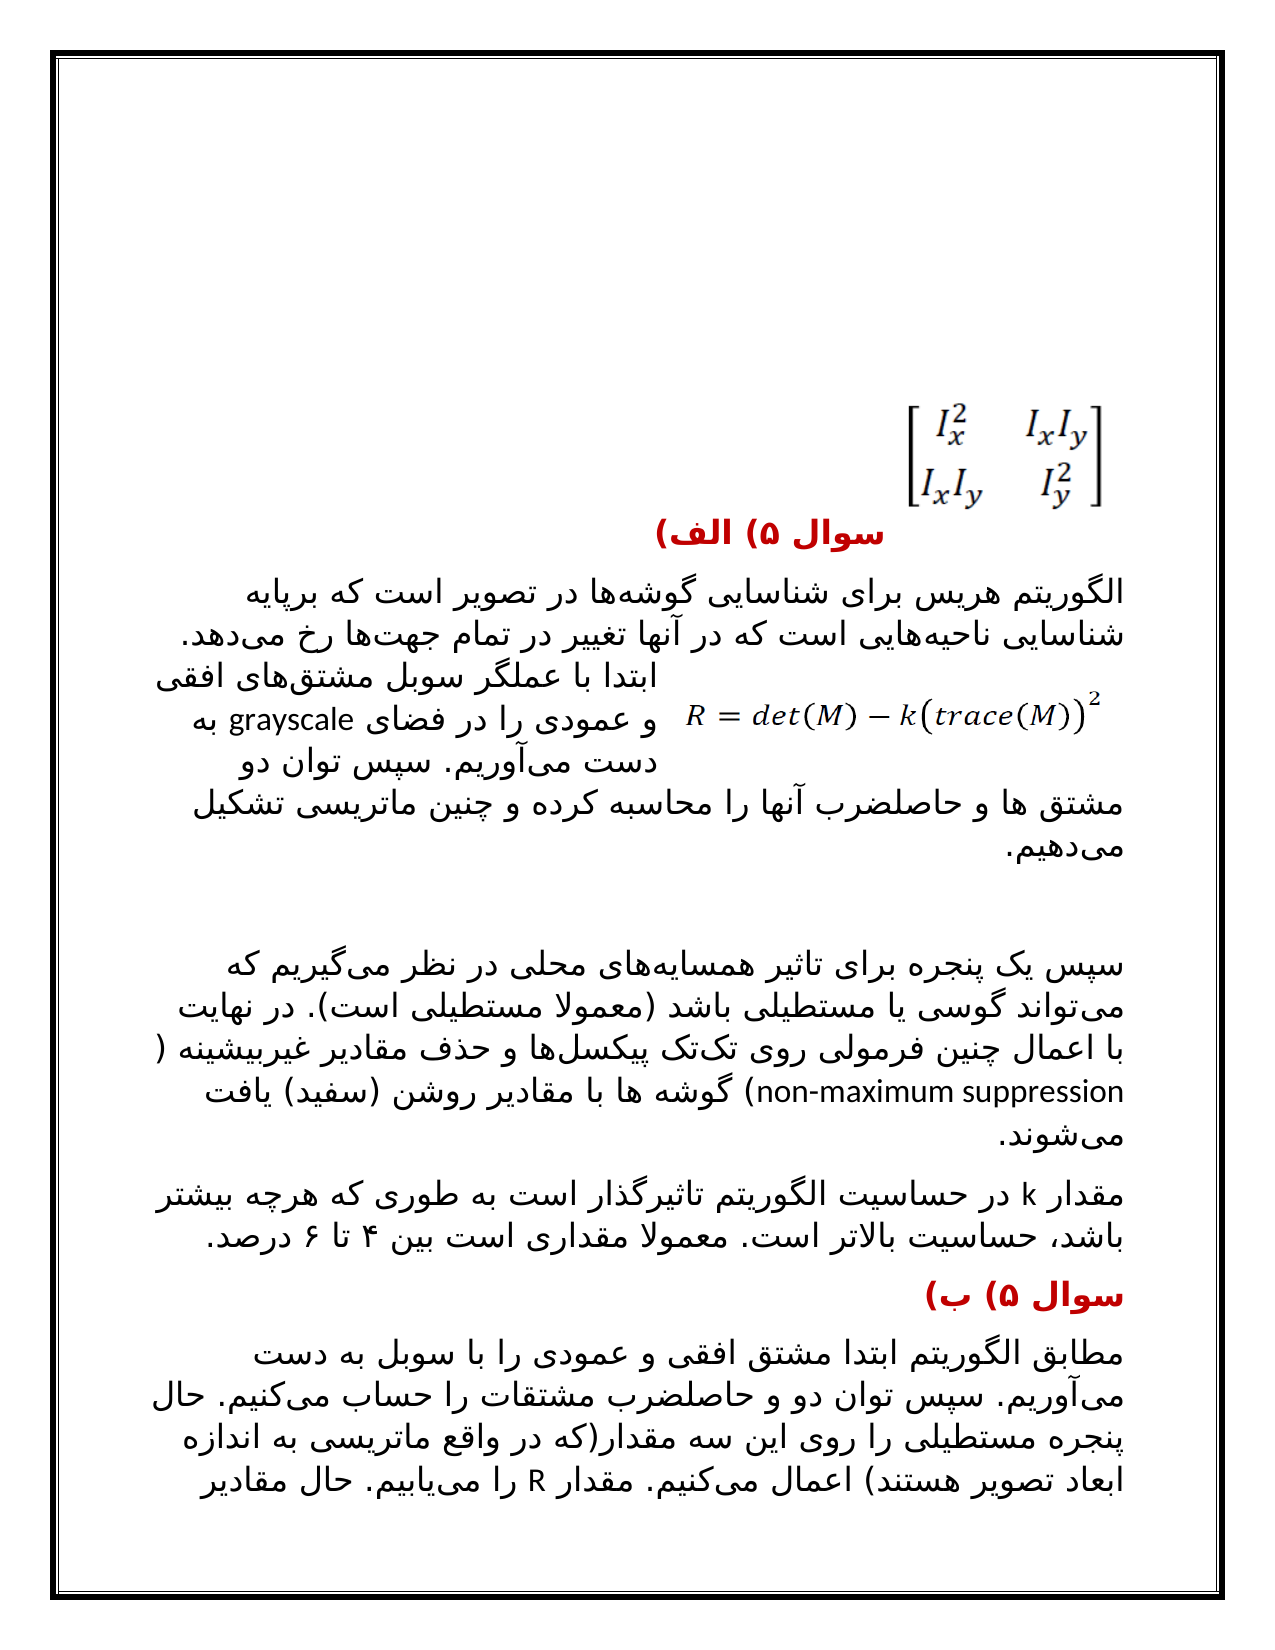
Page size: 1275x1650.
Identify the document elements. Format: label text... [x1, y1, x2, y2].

text سوال ۵) الف) [150, 514, 1125, 553]
text سپس یک پنجره برای تاثیر همسایه‌های محلی در نظر می‌گیریم که می‌تواند گوسی یا مستطیلی باشد (معمولا مستطیلی است). در نهایت با اعمال چنین فرمولی روی تک‌تک پیکسل‌ها و حذف مقادیر غیربیشینه (non-maximum suppression) گوشه ها با مقادیر روشن (سفید) یافت می‌شوند. [150, 944, 1125, 1153]
text مقدار k در حساسیت الگوریتم تاثیرگذار است به طوری که هرچه بیشتر باشد، حساسیت بالاتر است. معمولا مقداری است بین ۴ تا ۶ درصد. [150, 1173, 1125, 1255]
picture [677, 680, 1113, 750]
text الگوریتم هریس برای شناسایی گوشه‌ها در تصویر است که برپایه شناسایی ناحیه‌هایی است که در آنها تغییر در تمام جهت‌ها رخ می‌دهد. ابتدا با عملگر سوبل مشتق‌های افقی و عمودی را در فضای grayscale به دست می‌آوریم. سپس توان دو مشتق ها و حاصلضرب آنها را محاسبه کرده و چنین ماتریسی تشکیل می‌دهیم. [150, 572, 1125, 864]
text سوال ۵) ب) [150, 1275, 1125, 1314]
picture [904, 391, 1113, 518]
